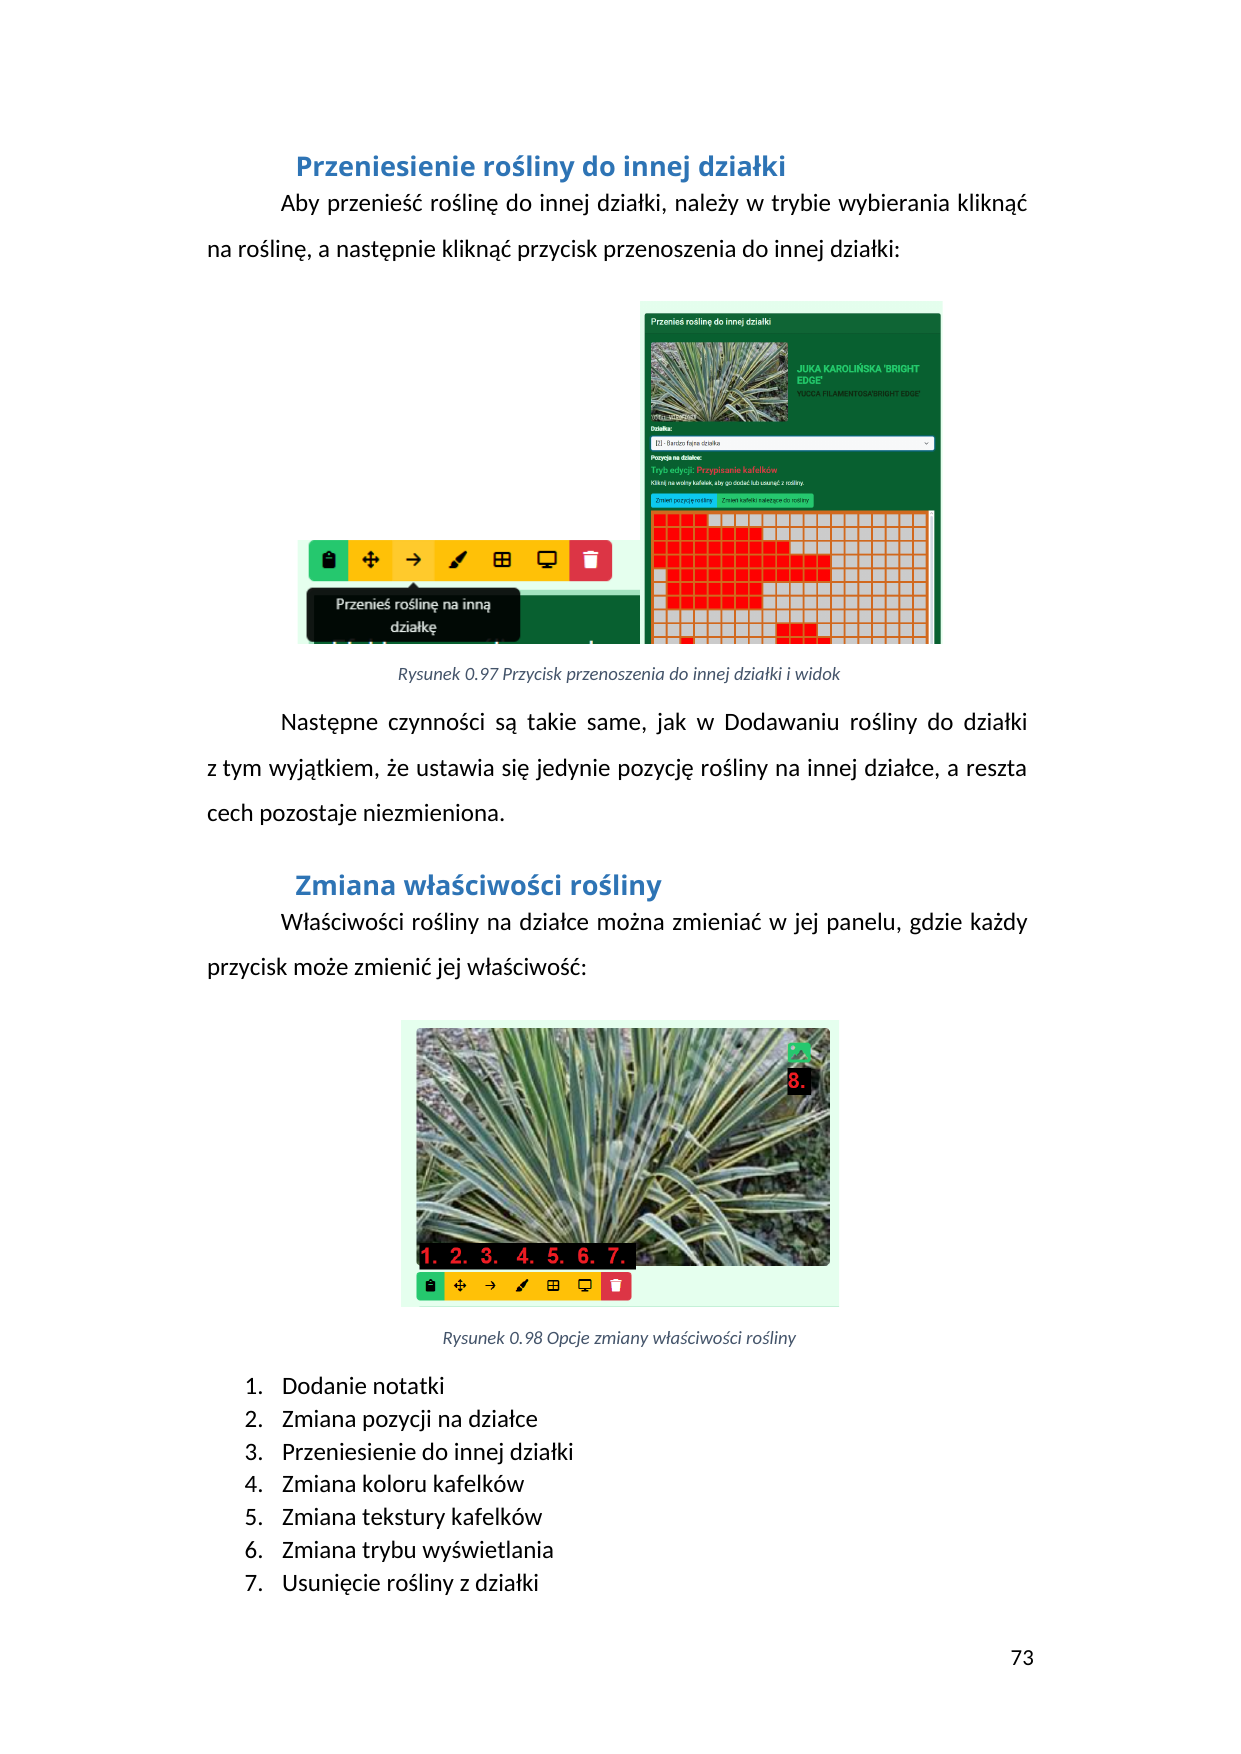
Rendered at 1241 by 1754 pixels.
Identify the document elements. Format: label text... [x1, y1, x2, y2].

subtitle Zmiana właściwości rośliny [295, 866, 1033, 903]
list Dodanie notatki [244, 1370, 1033, 1400]
text Właściwości rośliny na działce można zmieniać w jej panelu, gdzie każdy przycisk może zmienić jej właściwość: [207, 906, 1029, 982]
picture [297, 301, 943, 644]
list Zmiana tekstury kafelków [244, 1502, 1033, 1532]
text Aby przenieść roślinę do innej działki, należy w trybie wybierania kliknąć na roślinę, a następnie kliknąć przycisk przenoszenia do innej działki: [207, 187, 1029, 264]
list Zmiana pozycji na działce [244, 1403, 1033, 1433]
list Zmiana trybu wyświetlania [244, 1534, 1033, 1565]
list Usunięcie rośliny z działki [244, 1567, 1033, 1598]
picture [401, 1020, 840, 1307]
text Następne czynności są takie same, jak w Dodawaniu rośliny do działki z tym wyjątkiem, że ustawia się jedynie pozycję rośliny na innej działce, a reszta cech pozostaje niezmieniona. [207, 706, 1029, 828]
list Zmiana koloru kafelków [244, 1469, 1033, 1499]
list Przeniesienie do innej działki [244, 1436, 1033, 1466]
subtitle Przeniesienie rośliny do innej działki [295, 148, 1033, 184]
